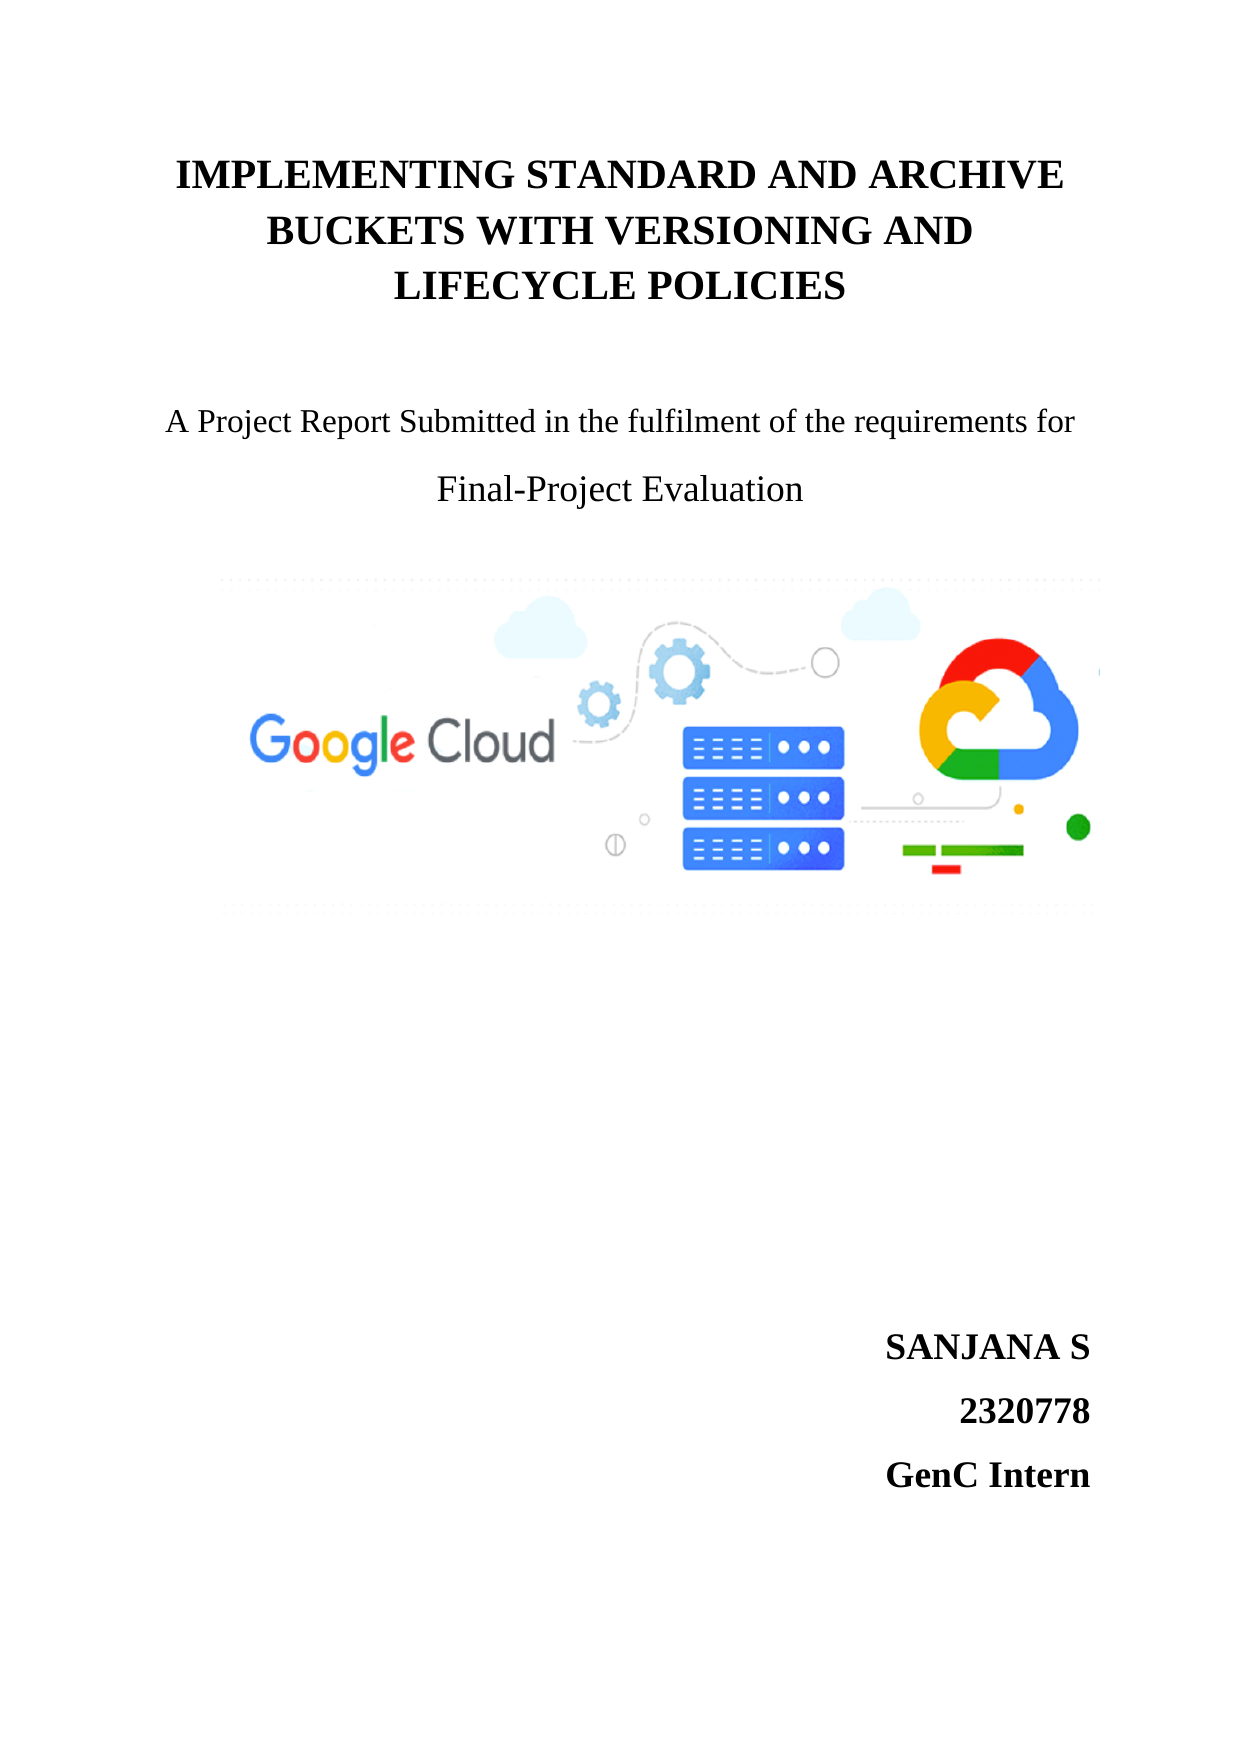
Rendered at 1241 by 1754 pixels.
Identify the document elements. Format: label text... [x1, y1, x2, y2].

text GenC Intern [150, 1452, 1090, 1495]
text SANJANA S [150, 1324, 1090, 1367]
text IMPLEMENTING STANDARD AND ARCHIVE BUCKETS WITH VERSIONING AND LIFECYCLE POLICIES [150, 150, 1090, 308]
picture [130, 575, 1110, 914]
text 2320778 [150, 1388, 1090, 1431]
text Final-Project Evaluation [150, 466, 1090, 509]
text A Project Report Submitted in the fulfilment of the requirements for [150, 401, 1090, 439]
